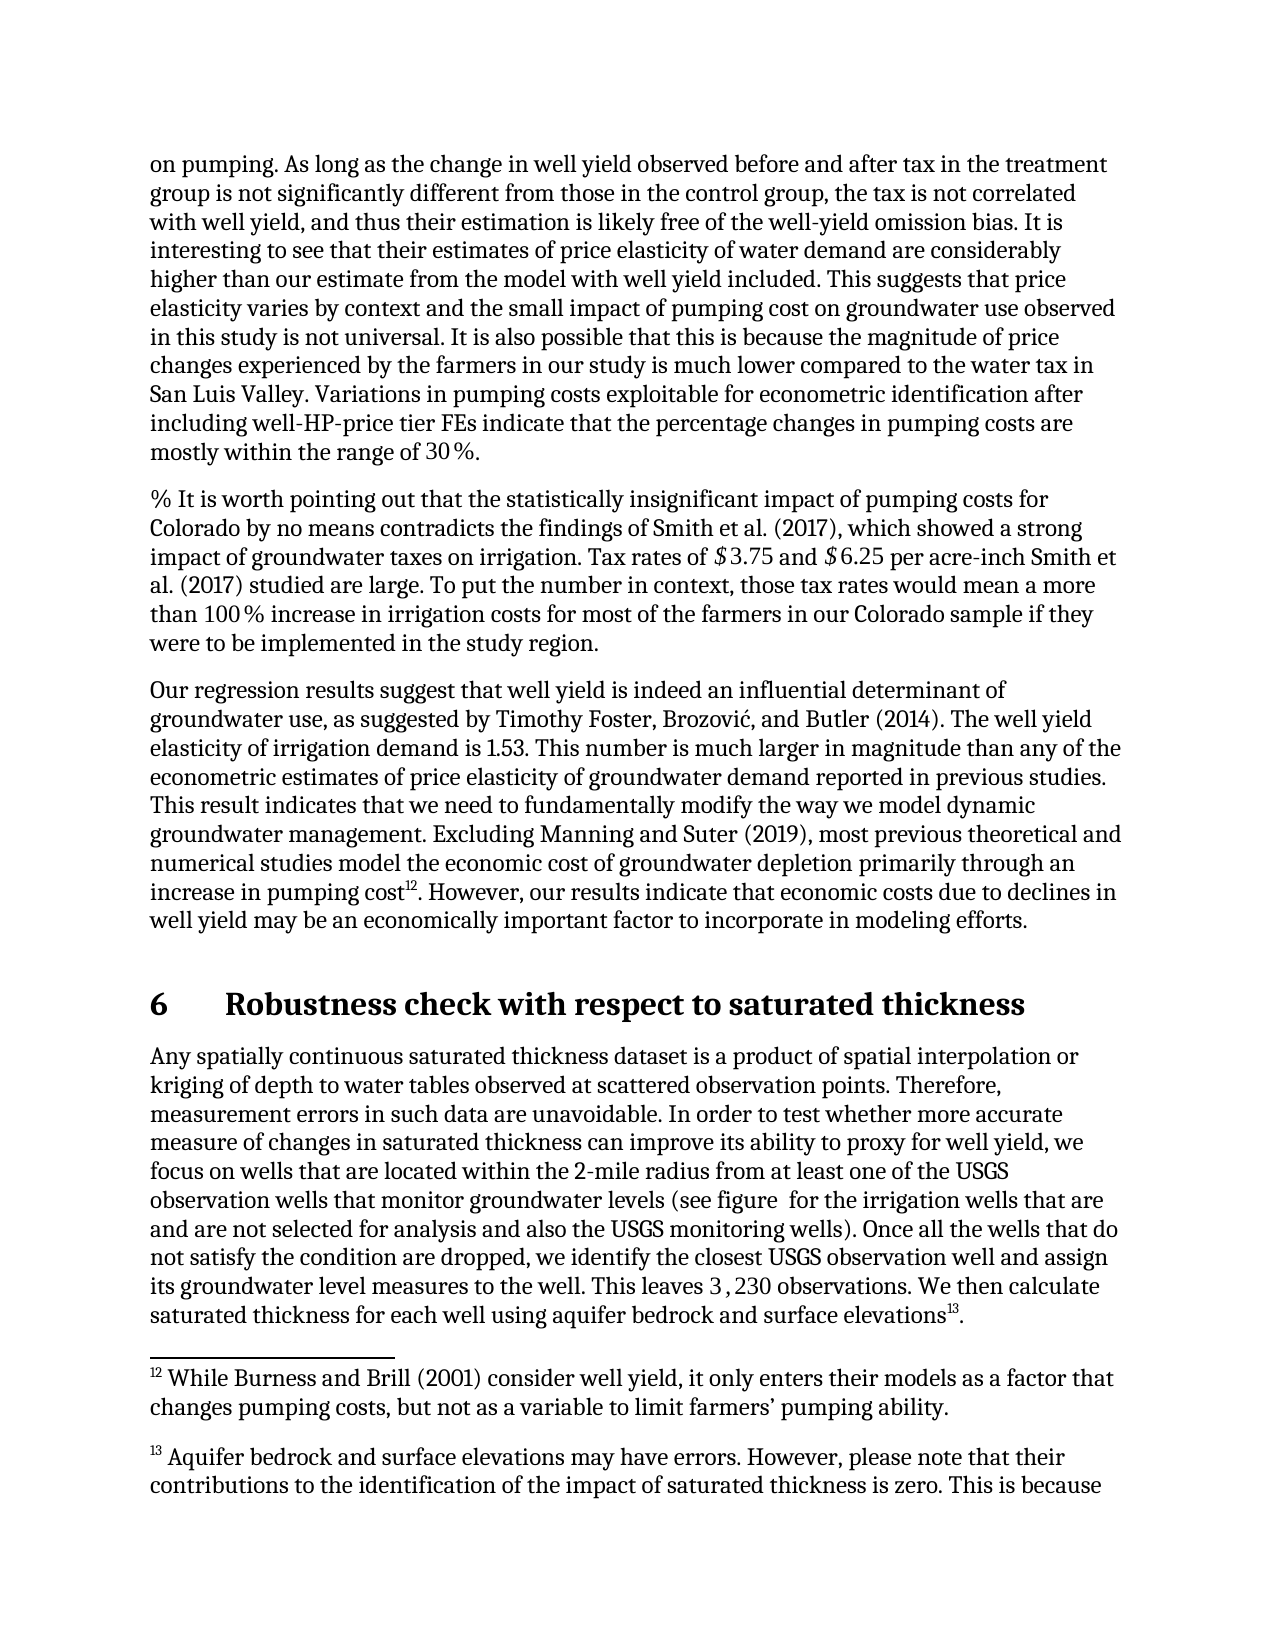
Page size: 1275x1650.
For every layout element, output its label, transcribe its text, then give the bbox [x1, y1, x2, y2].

text Any spatially continuous saturated thickness dataset is a product of spatial interpolation or kriging of depth to water tables observed at scattered observation points. Therefore, measurement errors in such data are unavoidable. In order to test whether more accurate measure of changes in saturated thickness can improve its ability to proxy for well yield, we focus on wells that are located within the 2-mile radius from at least one of the USGS observation wells that monitor groundwater levels (see figure for the irrigation wells that are and are not selected for analysis and also the USGS monitoring wells). Once all the wells that do not satisfy the condition are dropped, we identify the closest USGS observation well and assign its groundwater level measures to the well. This leaves observations. We then calculate saturated thickness for each well using aquifer bedrock and surface elevations. [150, 1042, 1125, 1329]
text % It is worth pointing out that the statistically insignificant impact of pumping costs for Colorado by no means contradicts the findings of Smith et al. (2017), which showed a strong impact of groundwater taxes on irrigation. Tax rates of and per acre-inch Smith et al. (2017) studied are large. To put the number in context, those tax rates would mean a more than increase in irrigation costs for most of the farmers in our Colorado sample if they were to be implemented in the study region. [150, 485, 1125, 657]
text Our regression results suggest that well yield is indeed an influential determinant of groundwater use, as suggested by Timothy Foster, Brozović, and Butler (2014). The well yield elasticity of irrigation demand is 1.53. This number is much larger in magnitude than any of the econometric estimates of price elasticity of groundwater demand reported in previous studies. This result indicates that we need to fundamentally modify the way we model dynamic groundwater management. Excluding Manning and Suter (2019), most previous theoretical and numerical studies model the economic cost of groundwater depletion primarily through an increase in pumping cost. However, our results indicate that economic costs due to declines in well yield may be an economically important factor to incorporate in modeling efforts. [150, 676, 1125, 935]
subtitle 6 Robustness check with respect to saturated thickness [150, 985, 1125, 1023]
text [150, 150, 1125, 466]
